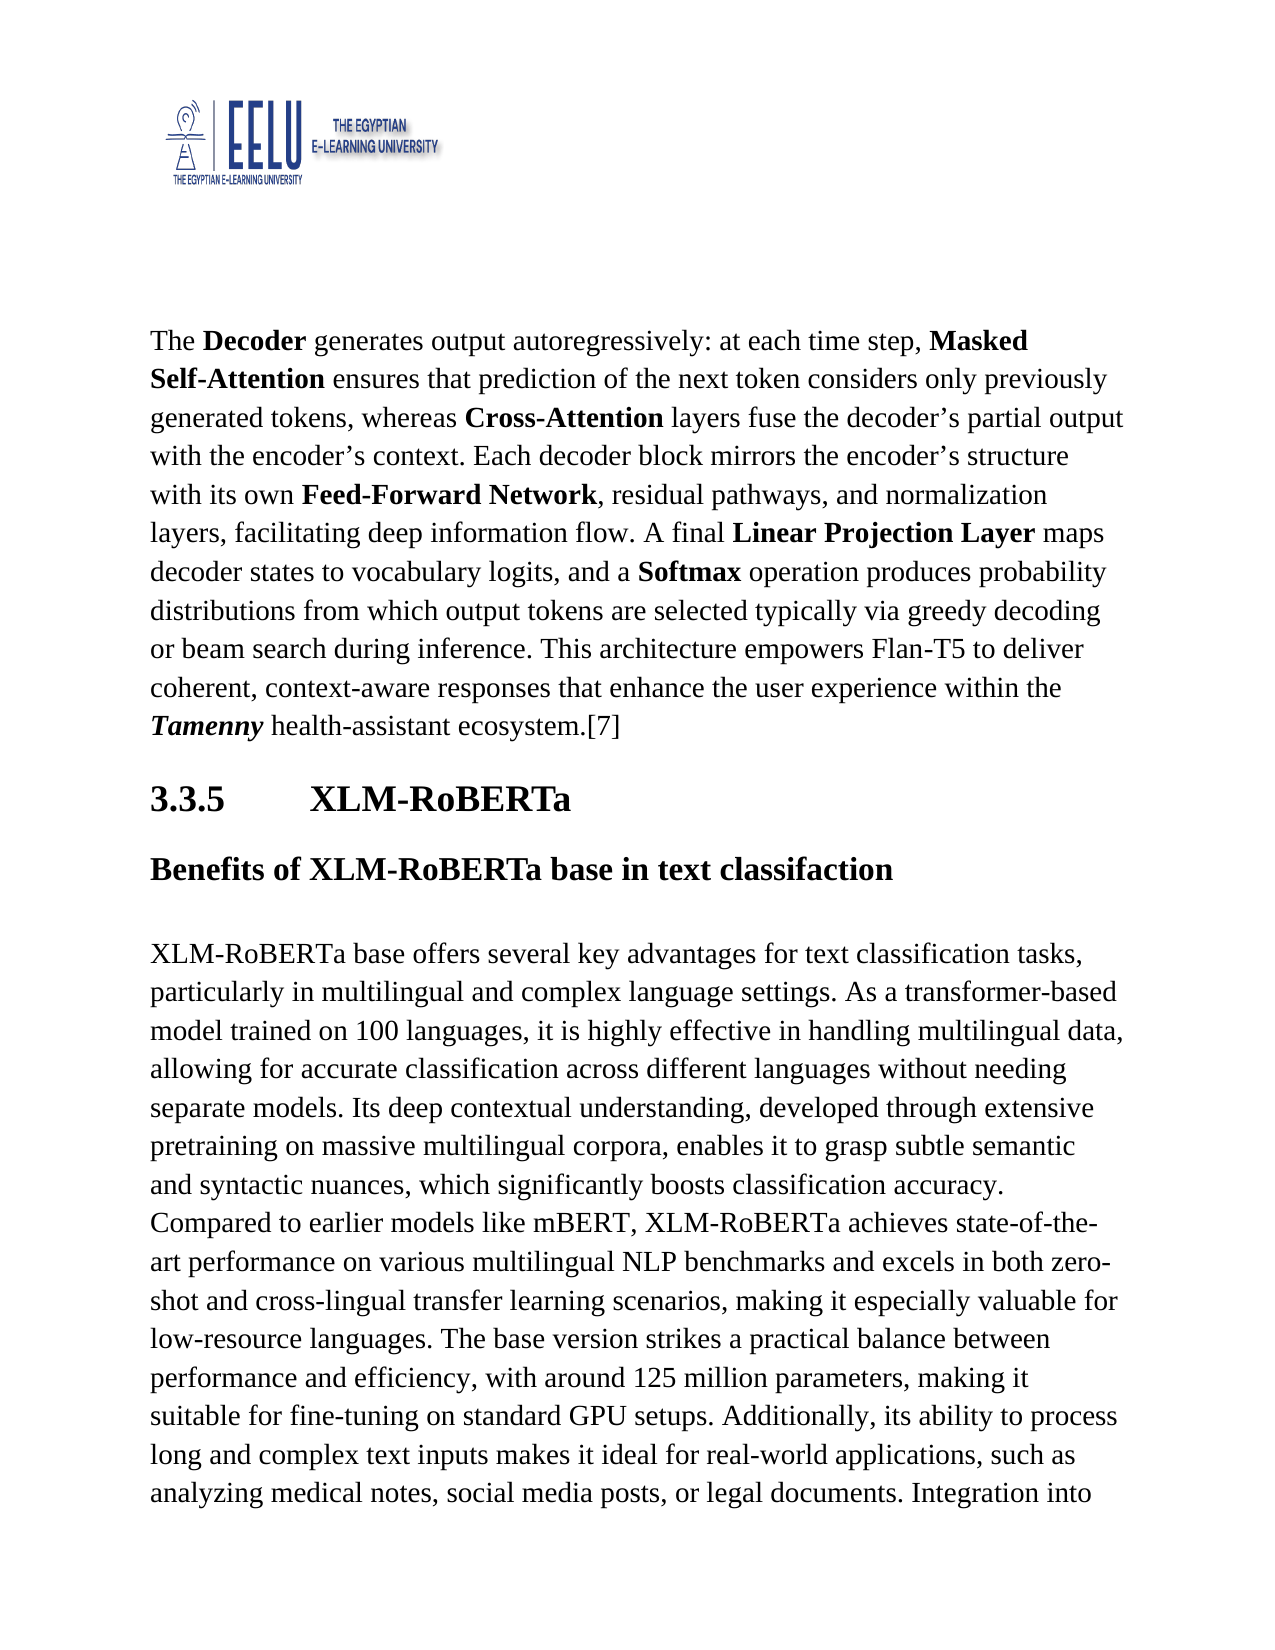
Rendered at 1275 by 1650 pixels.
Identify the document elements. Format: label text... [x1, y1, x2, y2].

text The Decoder generates output autoregressively: at each time step, Masked Self-Attention ensures that prediction of the next token considers only previously generated tokens, whereas Cross-Attention layers fuse the decoder’s partial output with the encoder’s context. Each decoder block mirrors the encoder’s structure with its own Feed-Forward Network, residual pathways, and normalization layers, facilitating deep information flow. A final Linear Projection Layer maps decoder states to vocabulary logits, and a Softmax operation produces probability distributions from which output tokens are selected typically via greedy decoding or beam search during inference. This architecture empowers Flan-T5 to deliver coherent, context-aware responses that enhance the user experience within the Tamenny health-assistant ecosystem.[7] [150, 323, 1125, 742]
picture [150, 75, 444, 188]
subtitle XLM-RoBERTa [150, 776, 1125, 819]
text Benefits of XLM-RoBERTa base in text classifaction [150, 849, 1125, 887]
